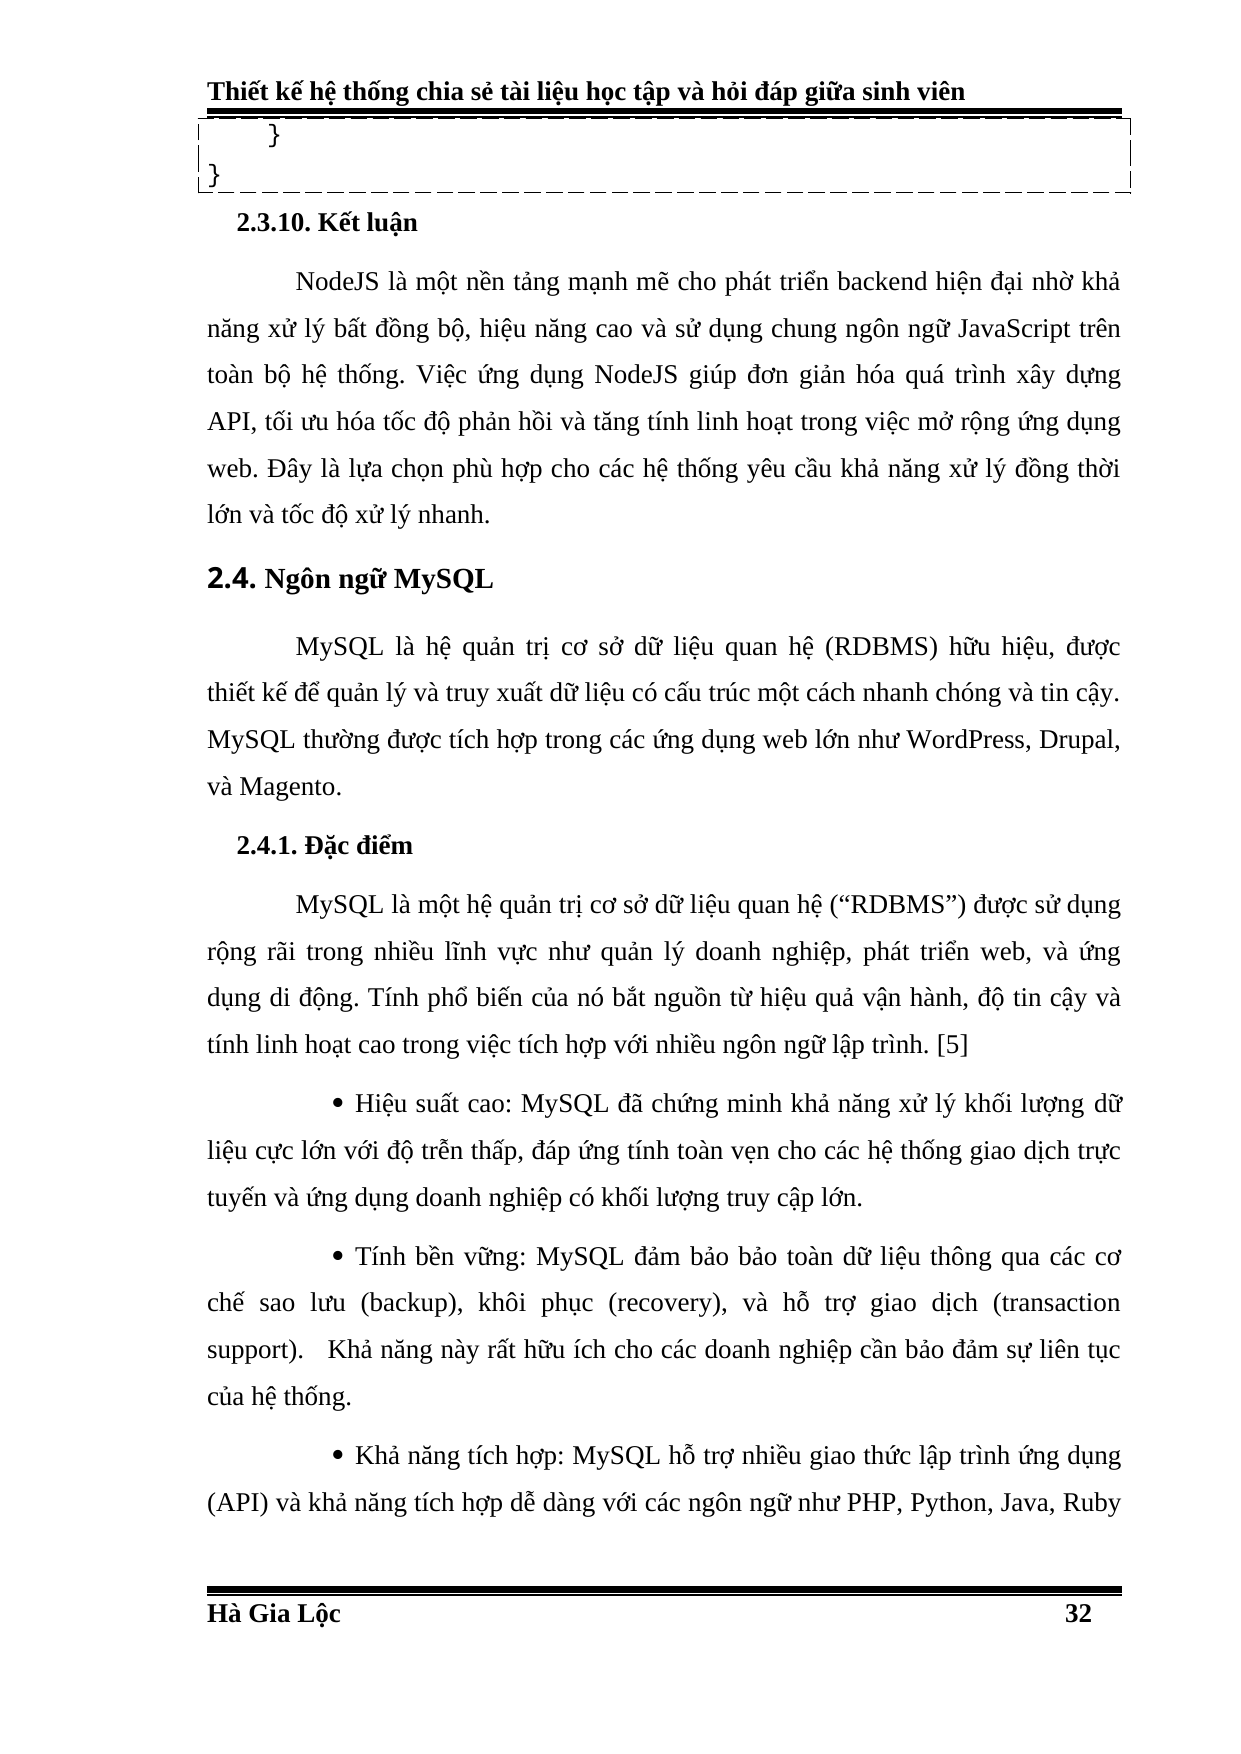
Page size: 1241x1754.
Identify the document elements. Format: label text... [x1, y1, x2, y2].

text MySQL là một hệ quản trị cơ sở dữ liệu quan hệ (“RDBMS”) được sử dụng rộng rãi trong nhiều lĩnh vực như quản lý doanh nghiệp, phát triển web, và ứng dụng di động. Tính phổ biến của nó bắt nguồn từ hiệu quả vận hành, độ tin cậy và tính linh hoạt cao trong việc tích hợp với nhiều ngôn ngữ lập trình. [207, 888, 1122, 1059]
subtitle Kết luận [222, 206, 1122, 237]
list Tính bền vững: MySQL đảm bảo bảo toàn dữ liệu thông qua các cơ chế sao lưu (backup), khôi phục (recovery), và hỗ trợ giao dịch (transaction support). Khả năng này rất hữu ích cho các doanh nghiệp cần bảo đảm sự liên tục của hệ thống. [207, 1240, 1122, 1411]
text } [197, 159, 1131, 193]
text NodeJS là một nền tảng mạnh mẽ cho phát triển backend hiện đại nhờ khả năng xử lý bất đồng bộ, hiệu năng cao và sử dụng chung ngôn ngữ JavaScript trên toàn bộ hệ thống. Việc ứng dụng NodeJS giúp đơn giản hóa quá trình xây dựng API, tối ưu hóa tốc độ phản hồi và tăng tính linh hoạt trong việc mở rộng ứng dụng web. Đây là lựa chọn phù hợp cho các hệ thống yêu cầu khả năng xử lý đồng thời lớn và tốc độ xử lý nhanh. [207, 265, 1122, 530]
list Hiệu suất cao: MySQL đã chứng minh khả năng xử lý khối lượng dữ liệu cực lớn với độ trễn thấp, đáp ứng tính toàn vẹn cho các hệ thống giao dịch trực tuyến và ứng dụng doanh nghiệp có khối lượng truy cập lớn. [207, 1087, 1122, 1212]
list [207, 1439, 1122, 1517]
subtitle Đặc điểm [222, 829, 1122, 860]
text MySQL là hệ quản trị cơ sở dữ liệu quan hệ (RDBMS) hữu hiệu, được thiết kế để quản lý và truy xuất dữ liệu có cấu trúc một cách nhanh chóng và tin cậy. MySQL thường được tích hợp trong các ứng dụng web lớn như WordPress, Drupal, và Magento. [207, 630, 1122, 801]
subtitle Ngôn ngữ MySQL [207, 558, 1122, 597]
text } [197, 118, 1131, 149]
